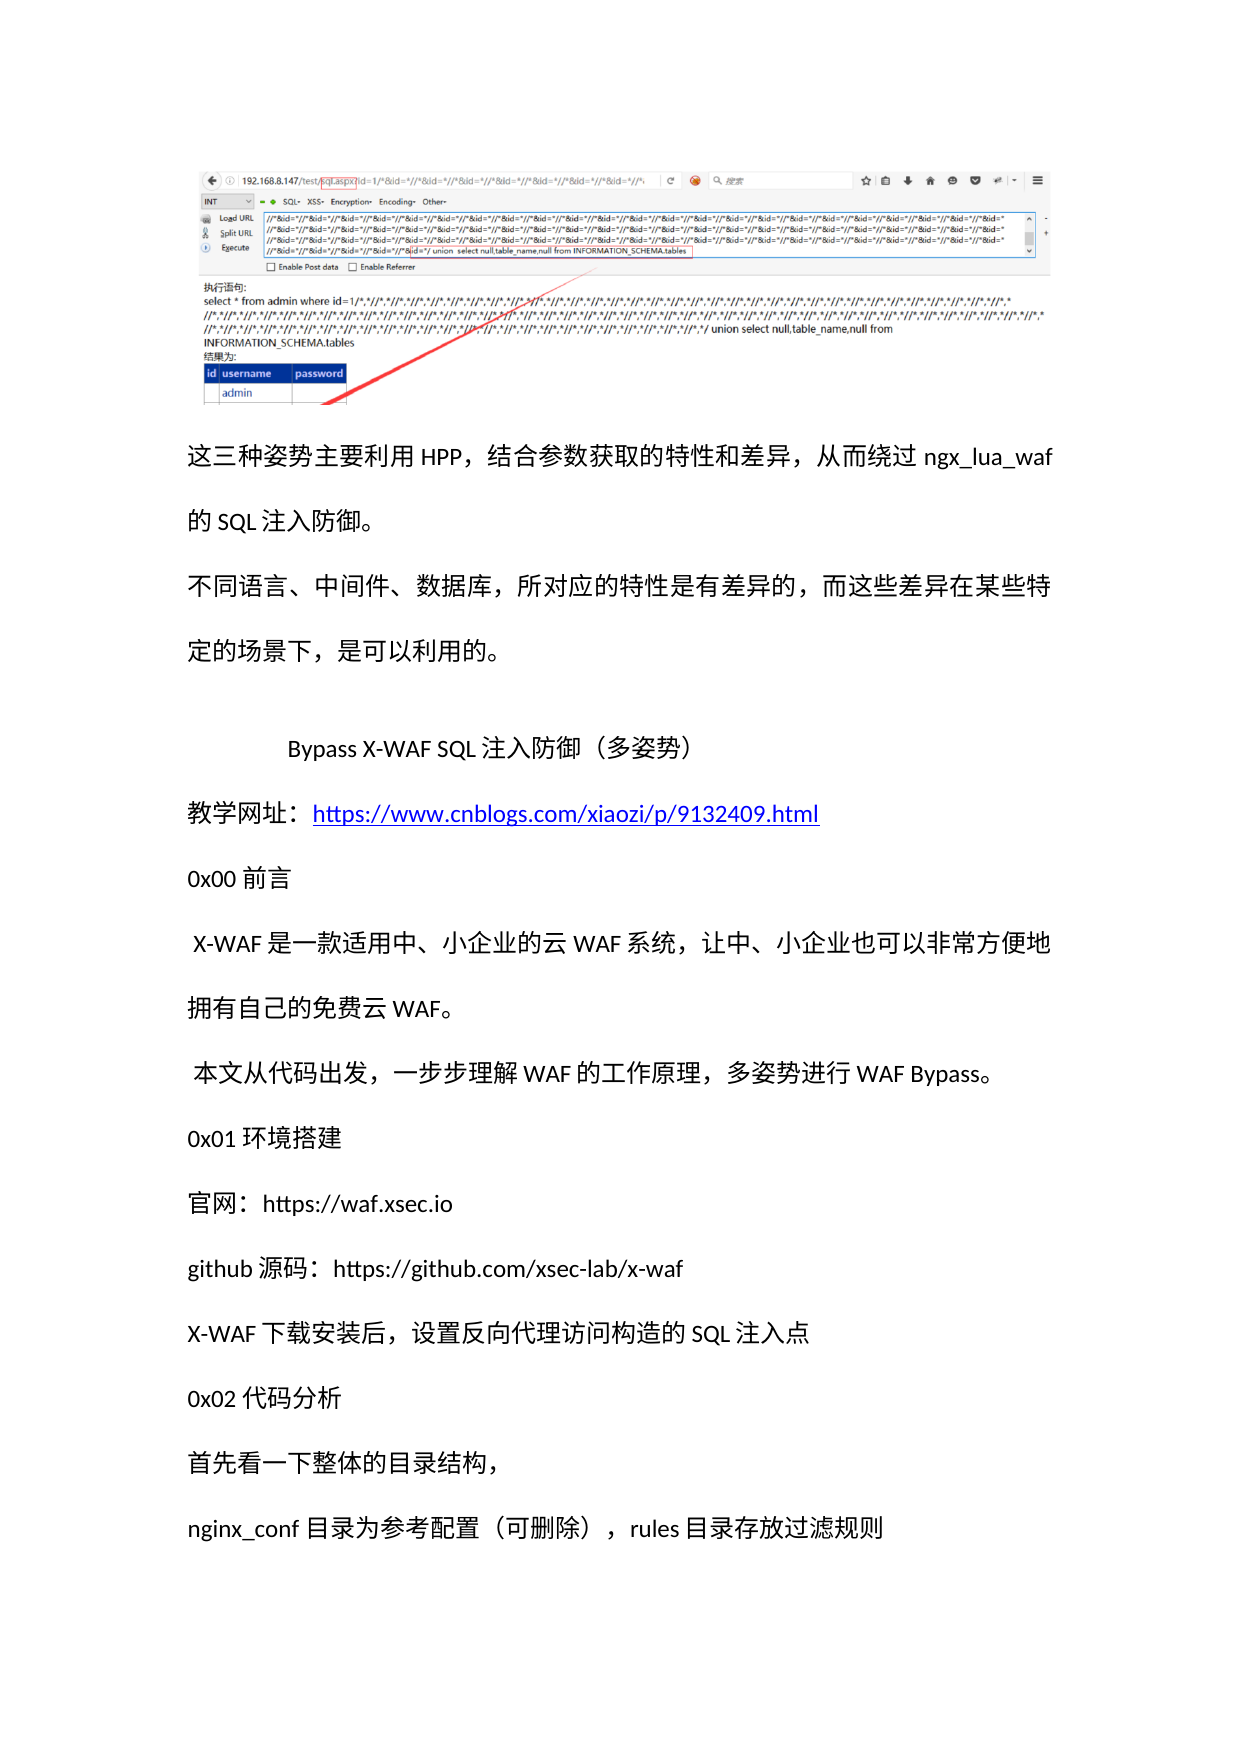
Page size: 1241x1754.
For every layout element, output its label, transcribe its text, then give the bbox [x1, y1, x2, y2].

list ​ 本文从代码出发，一步步理解WAF的工作原理，多姿势进行WAF Bypass。 [187, 1039, 1053, 1104]
picture [187, 162, 1051, 405]
list X-WAF下载安装后，设置反向代理访问构造的SQL注入点 [187, 1299, 1053, 1364]
list ​ X-WAF是一款适用中、小企业的云WAF系统，让中、小企业也可以非常方便地拥有自己的免费云WAF。 [187, 909, 1053, 1039]
list 官网：https://waf.xsec.io [187, 1169, 1053, 1234]
list 0x02 代码分析 [187, 1364, 1053, 1429]
list nginx_conf 目录为参考配置（可删除），rules目录存放过滤规则 [187, 1494, 1053, 1559]
list 这三种姿势主要利用HPP，结合参数获取的特性和差异，从而绕过ngx_lua_waf的SQL注入防御。 [187, 422, 1053, 552]
list Bypass X-WAF SQL注入防御（多姿势） [187, 714, 1053, 779]
list github源码：https://github.com/xsec-lab/x-waf [187, 1234, 1053, 1299]
list 0x00 前言 [187, 844, 1053, 909]
list 不同语言、中间件、数据库，所对应的特性是有差异的，而这些差异在某些特定的场景下，是可以利用的。 [187, 552, 1053, 682]
list 教学网址：https://www.cnblogs.com/xiaozi/p/9132409.html [187, 779, 1053, 844]
list 0x01 环境搭建 [187, 1104, 1053, 1169]
list 首先看一下整体的目录结构， [187, 1429, 1053, 1494]
